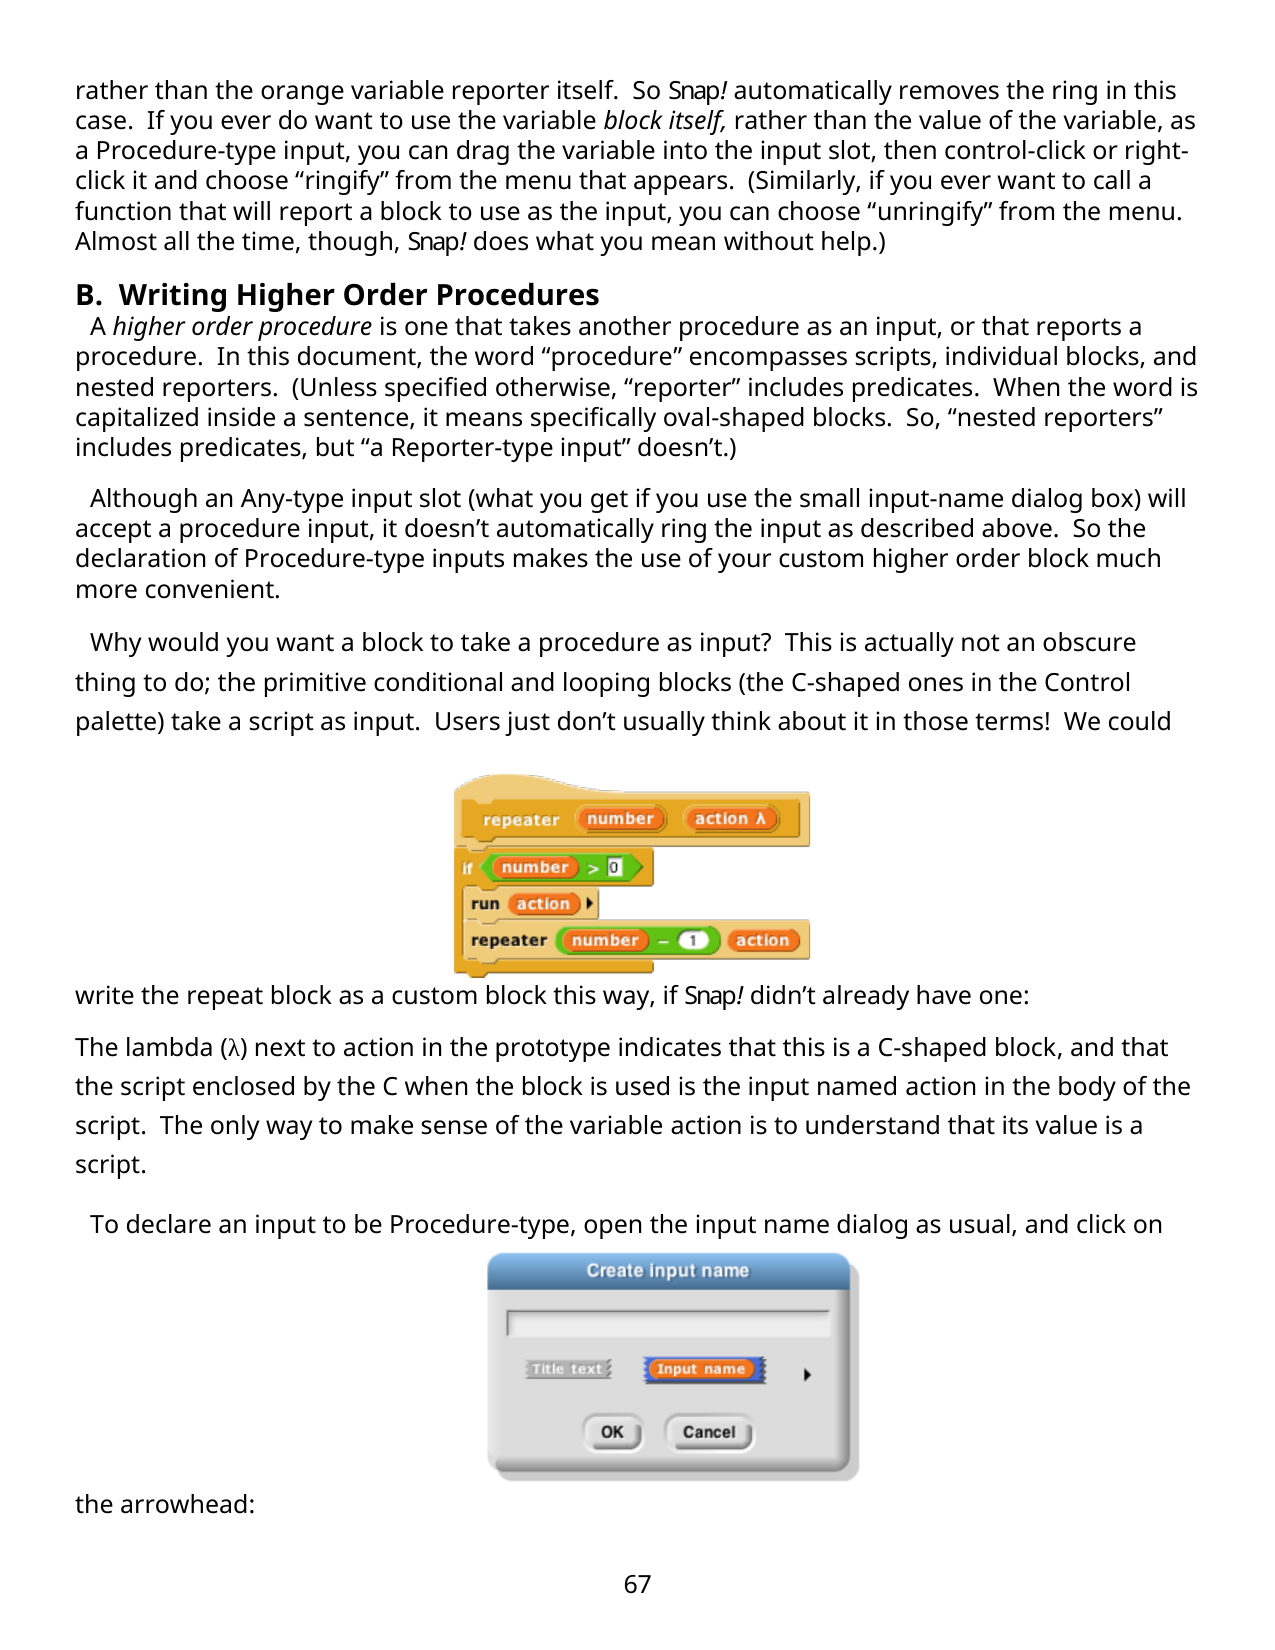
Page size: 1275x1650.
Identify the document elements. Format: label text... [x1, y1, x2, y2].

text A higher order procedure is one that takes another procedure as an input, or that reports a procedure. In this document, the word “procedure” encompasses scripts, individual blocks, and nested reporters. (Unless specified otherwise, “reporter” includes predicates. When the word is capitalized inside a sentence, it means specifically oval-shaped blocks. So, “nested reporters” includes predicates, but “a Reporter-type input” doesn’t.) [75, 311, 1200, 462]
text Although an Any-type input slot (what you get if you use the small input-name dialog box) will accept a procedure input, it doesn’t automatically ring the input as described above. So the declaration of Procedure-type inputs makes the use of your custom higher order block much more convenient. [75, 483, 1200, 604]
text Why would you want a block to take a procedure as input? This is actually not an obscure thing to do; the primitive conditional and looping blocks (the C-shaped ones in the Control palette) take a script as input. Users just don’t usually think about it in those terms! We could write the repeat block as a custom block this way, if Snap! didn’t already have one: [75, 625, 1200, 1012]
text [75, 75, 1200, 256]
picture [480, 1246, 868, 1487]
subtitle Writing Higher Order Procedures [75, 281, 1200, 311]
text The lambda (λ) next to action in the prototype indicates that this is a C-shaped block, and that the script enclosed by the C when the block is used is the input named action in the body of the script. The only way to make sense of the variable action is to understand that its value is a script. [75, 1029, 1200, 1181]
